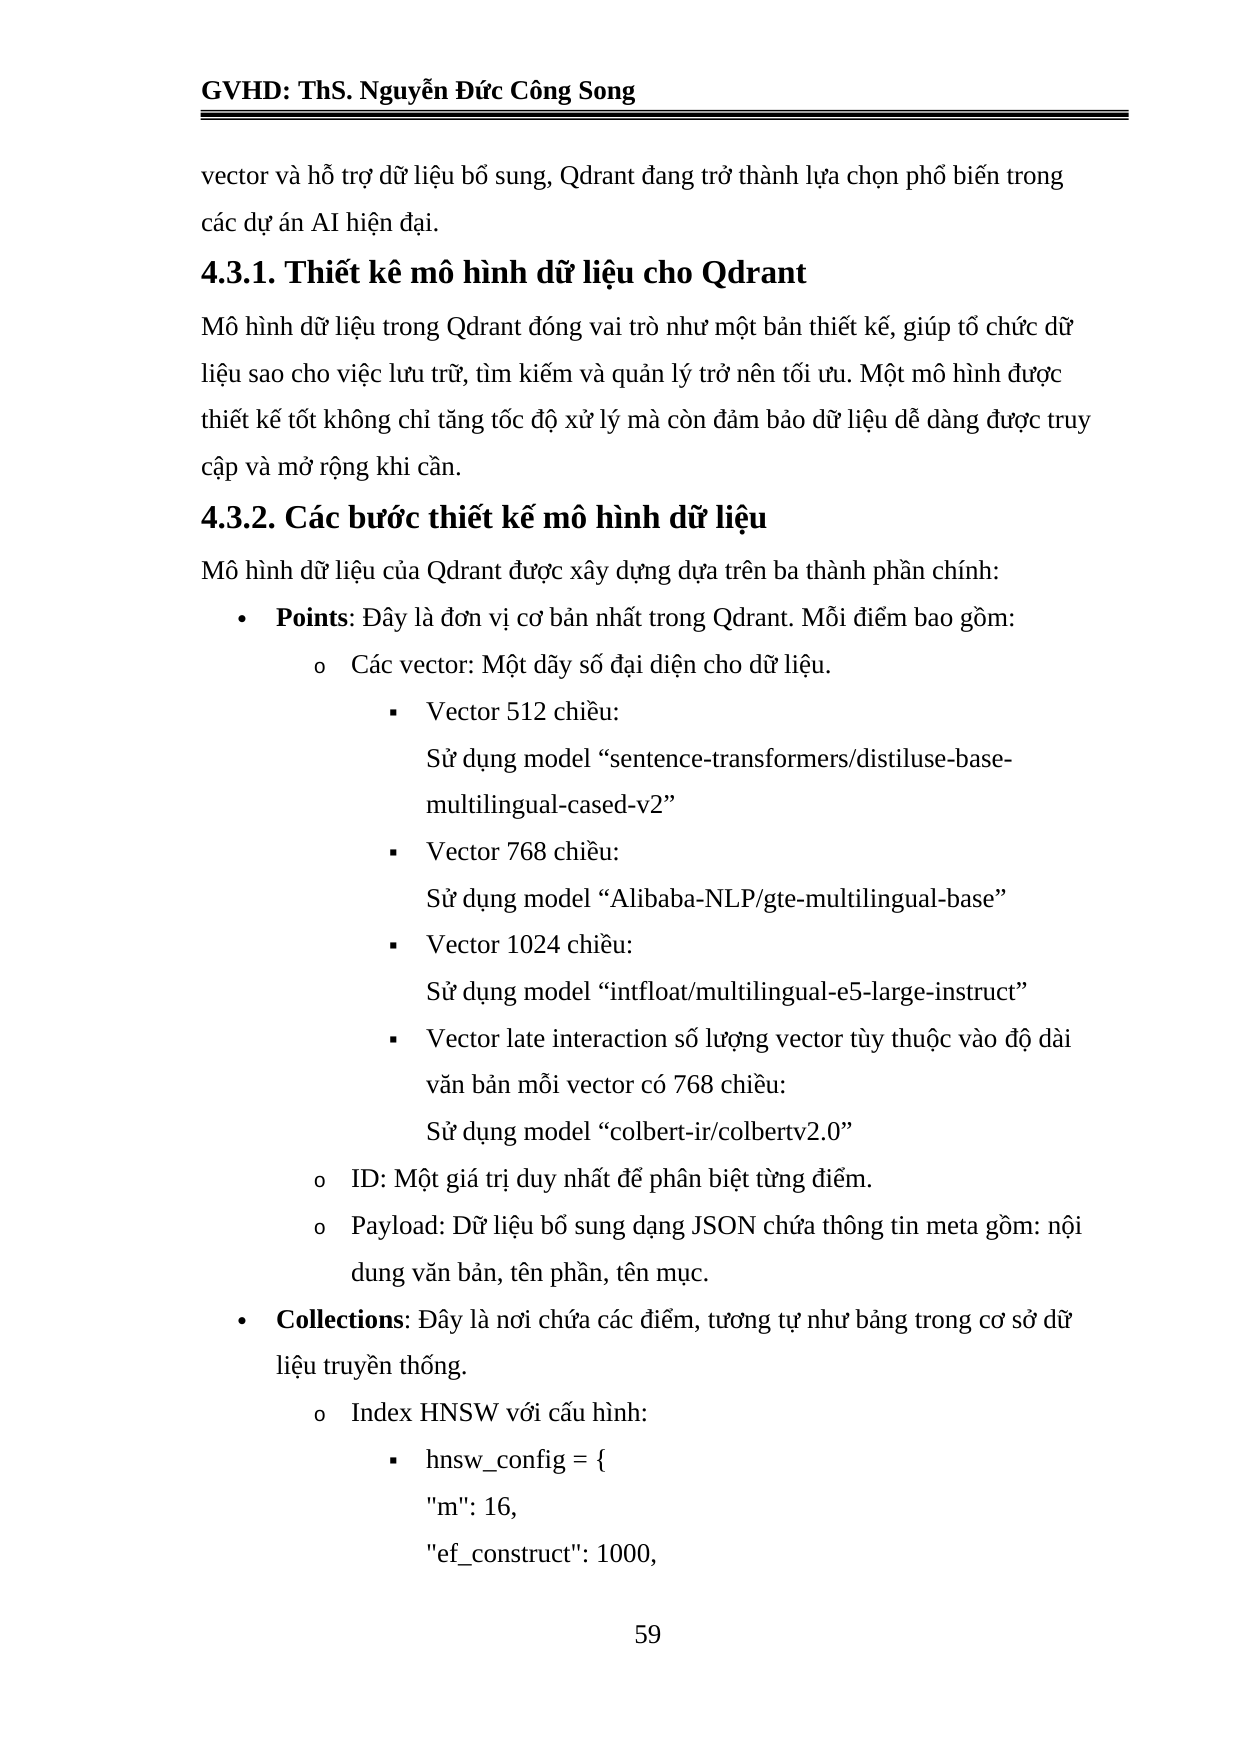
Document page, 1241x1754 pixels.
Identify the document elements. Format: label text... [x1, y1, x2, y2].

list Vector late interaction số lượng vector tùy thuộc vào độ dài văn bản mỗi vector có 768 chiều: [388, 1022, 1094, 1099]
text Sử dụng model “sentence-transformers/distiluse-base-multilingual-cased-v2” [426, 742, 1094, 819]
list Vector 512 chiều: [388, 695, 1094, 726]
list ID: Một giá trị duy nhất để phân biệt từng điểm. [313, 1162, 1094, 1193]
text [201, 159, 1094, 237]
list hnsw_config = { [388, 1443, 1094, 1474]
list Vector 768 chiều: [388, 835, 1094, 866]
subtitle Các bước thiết kế mô hình dữ liệu [201, 497, 1094, 535]
text Mô hình dữ liệu của Qdrant được xây dựng dựa trên ba thành phần chính: [201, 554, 1094, 586]
text "m": 16, [426, 1490, 1094, 1521]
list Points: Đây là đơn vị cơ bản nhất trong Qdrant. Mỗi điểm bao gồm: [238, 601, 1094, 632]
text Sử dụng model “intfloat/multilingual-e5-large-instruct” [426, 975, 1094, 1006]
list Collections: Đây là nơi chứa các điểm, tương tự như bảng trong cơ sở dữ liệu truyền thống. [238, 1303, 1094, 1381]
subtitle Thiết kê mô hình dữ liệu cho Qdrant [201, 253, 1094, 291]
text Sử dụng model “Alibaba-NLP/gte-multilingual-base” [426, 882, 1094, 913]
list Index HNSW với cấu hình: [313, 1396, 1094, 1428]
text Mô hình dữ liệu trong Qdrant đóng vai trò như một bản thiết kế, giúp tổ chức dữ liệu sao cho việc lưu trữ, tìm kiếm và quản lý trở nên tối ưu. Một mô hình được thiết kế tốt không chỉ tăng tốc độ xử lý mà còn đảm bảo dữ liệu dễ dàng được truy cập và mở rộng khi cần. [201, 310, 1094, 481]
text Sử dụng model “colbert-ir/colbertv2.0” [426, 1115, 1094, 1146]
list Các vector: Một dãy số đại diện cho dữ liệu. [313, 648, 1094, 679]
list Vector 1024 chiều: [388, 928, 1094, 959]
text "ef_construct": 1000, [426, 1537, 1094, 1568]
list Payload: Dữ liệu bổ sung dạng JSON chứa thông tin meta gồm: nội dung văn bản, tên phần, tên mục. [313, 1209, 1094, 1287]
